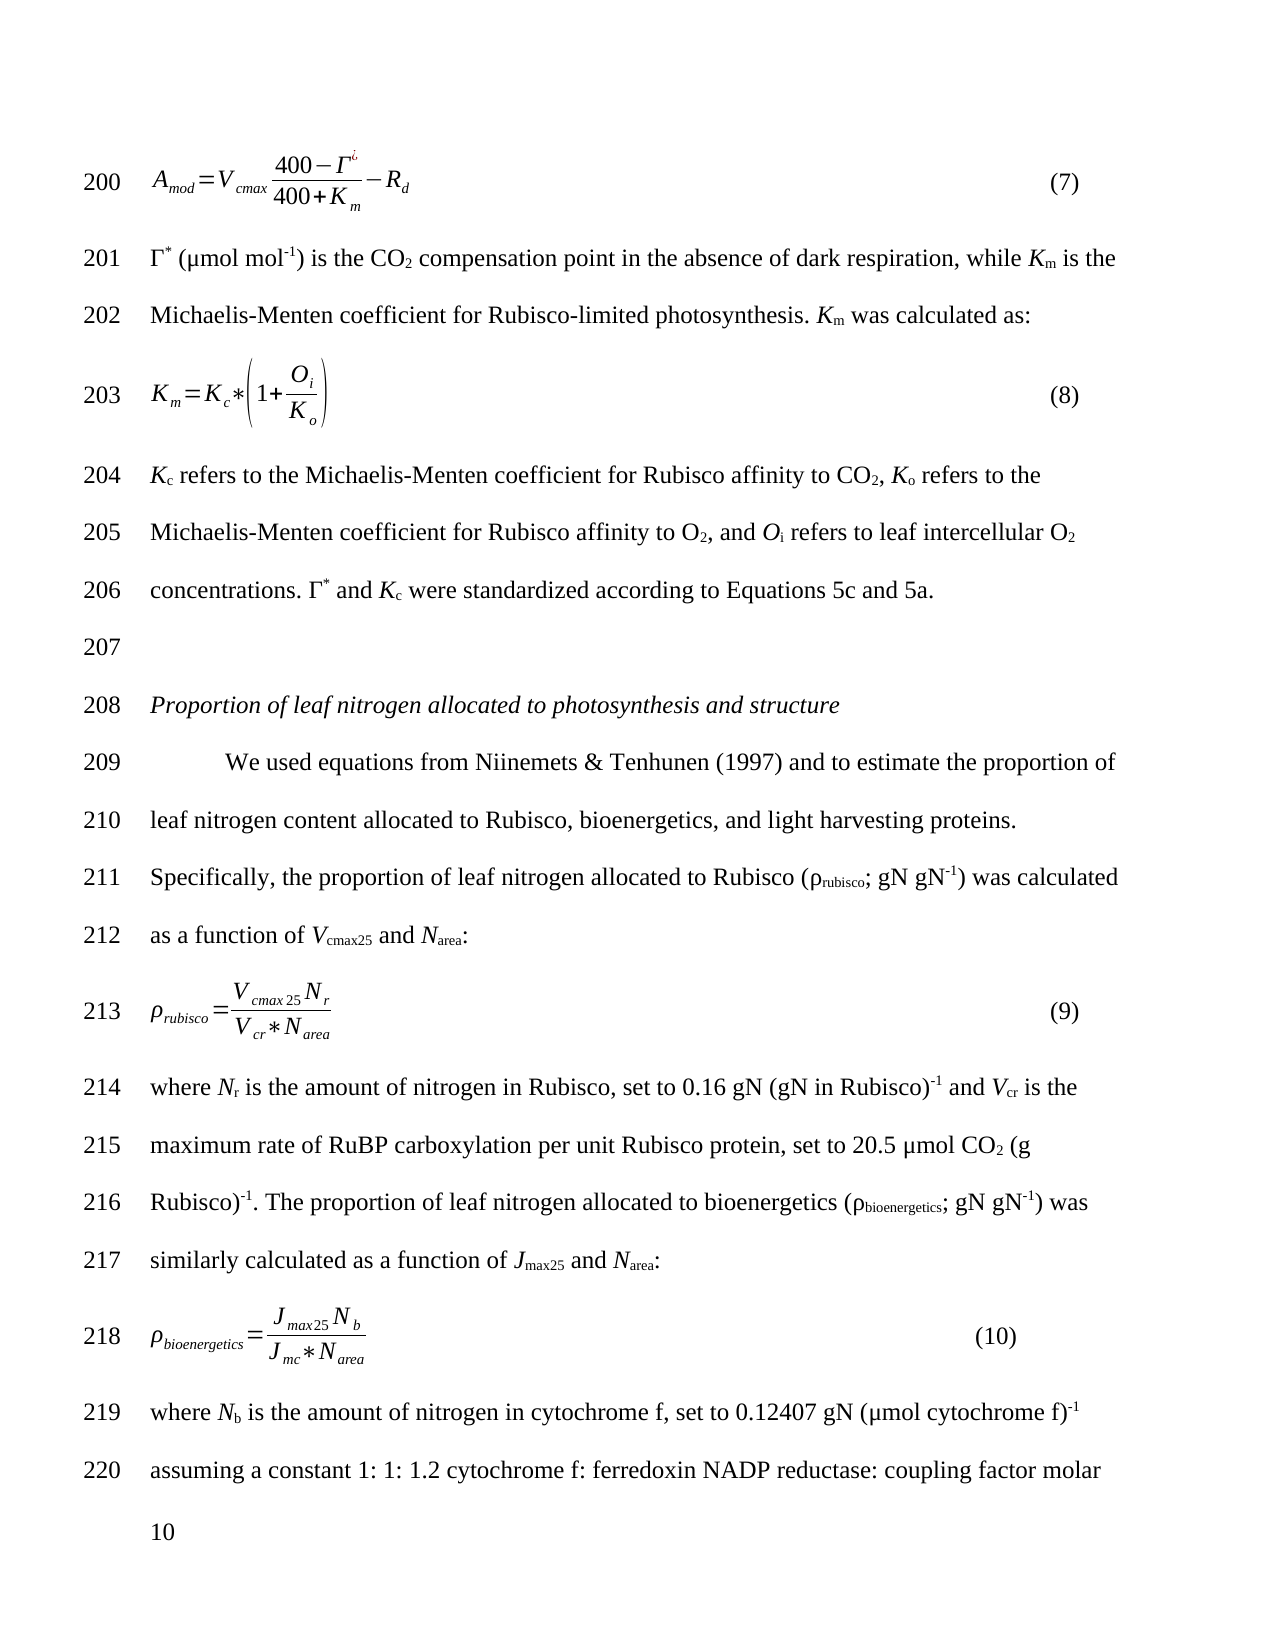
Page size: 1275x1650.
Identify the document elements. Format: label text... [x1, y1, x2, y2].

text where Nr is the amount of nitrogen in Rubisco, set to 0.16 gN (gN in Rubisco)-1 and Vcr is the maximum rate of RuBP carboxylation per unit Rubisco protein, set to 20.5 μmol CO2 (g Rubisco)-1. The proportion of leaf nitrogen allocated to bioenergetics (ρbioenergetics; gN gN-1) was similarly calculated as a function of Jmax25 and Narea: [150, 1072, 1125, 1273]
text Kc refers to the Michaelis-Menten coefficient for Rubisco affinity to CO2, Ko refers to the Michaelis-Menten coefficient for Rubisco affinity to O2, and Oi refers to leaf intercellular O2 concentrations. Γ* and Kc were standardized according to Equations 5c and 5a. [150, 460, 1125, 603]
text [150, 1397, 1125, 1484]
text (9) [150, 977, 1125, 1043]
text (10) [150, 1302, 1125, 1369]
text (7) [150, 150, 1125, 214]
text Γ* (μmol mol-1) is the CO2 compensation point in the absence of dark respiration, while Km is the Michaelis-Menten coefficient for Rubisco-limited photosynthesis. Km was calculated as: [150, 243, 1125, 329]
text We used equations from Niinemets & Tenhunen (1997) and to estimate the proportion of leaf nitrogen content allocated to Rubisco, bioenergetics, and light harvesting proteins. Specifically, the proportion of leaf nitrogen allocated to Rubisco (ρrubisco; gN gN-1) was calculated as a function of Vcmax25 and Narea: [150, 747, 1125, 948]
text (8) [150, 358, 1125, 431]
text Proportion of leaf nitrogen allocated to photosynthesis and structure [150, 690, 1125, 718]
